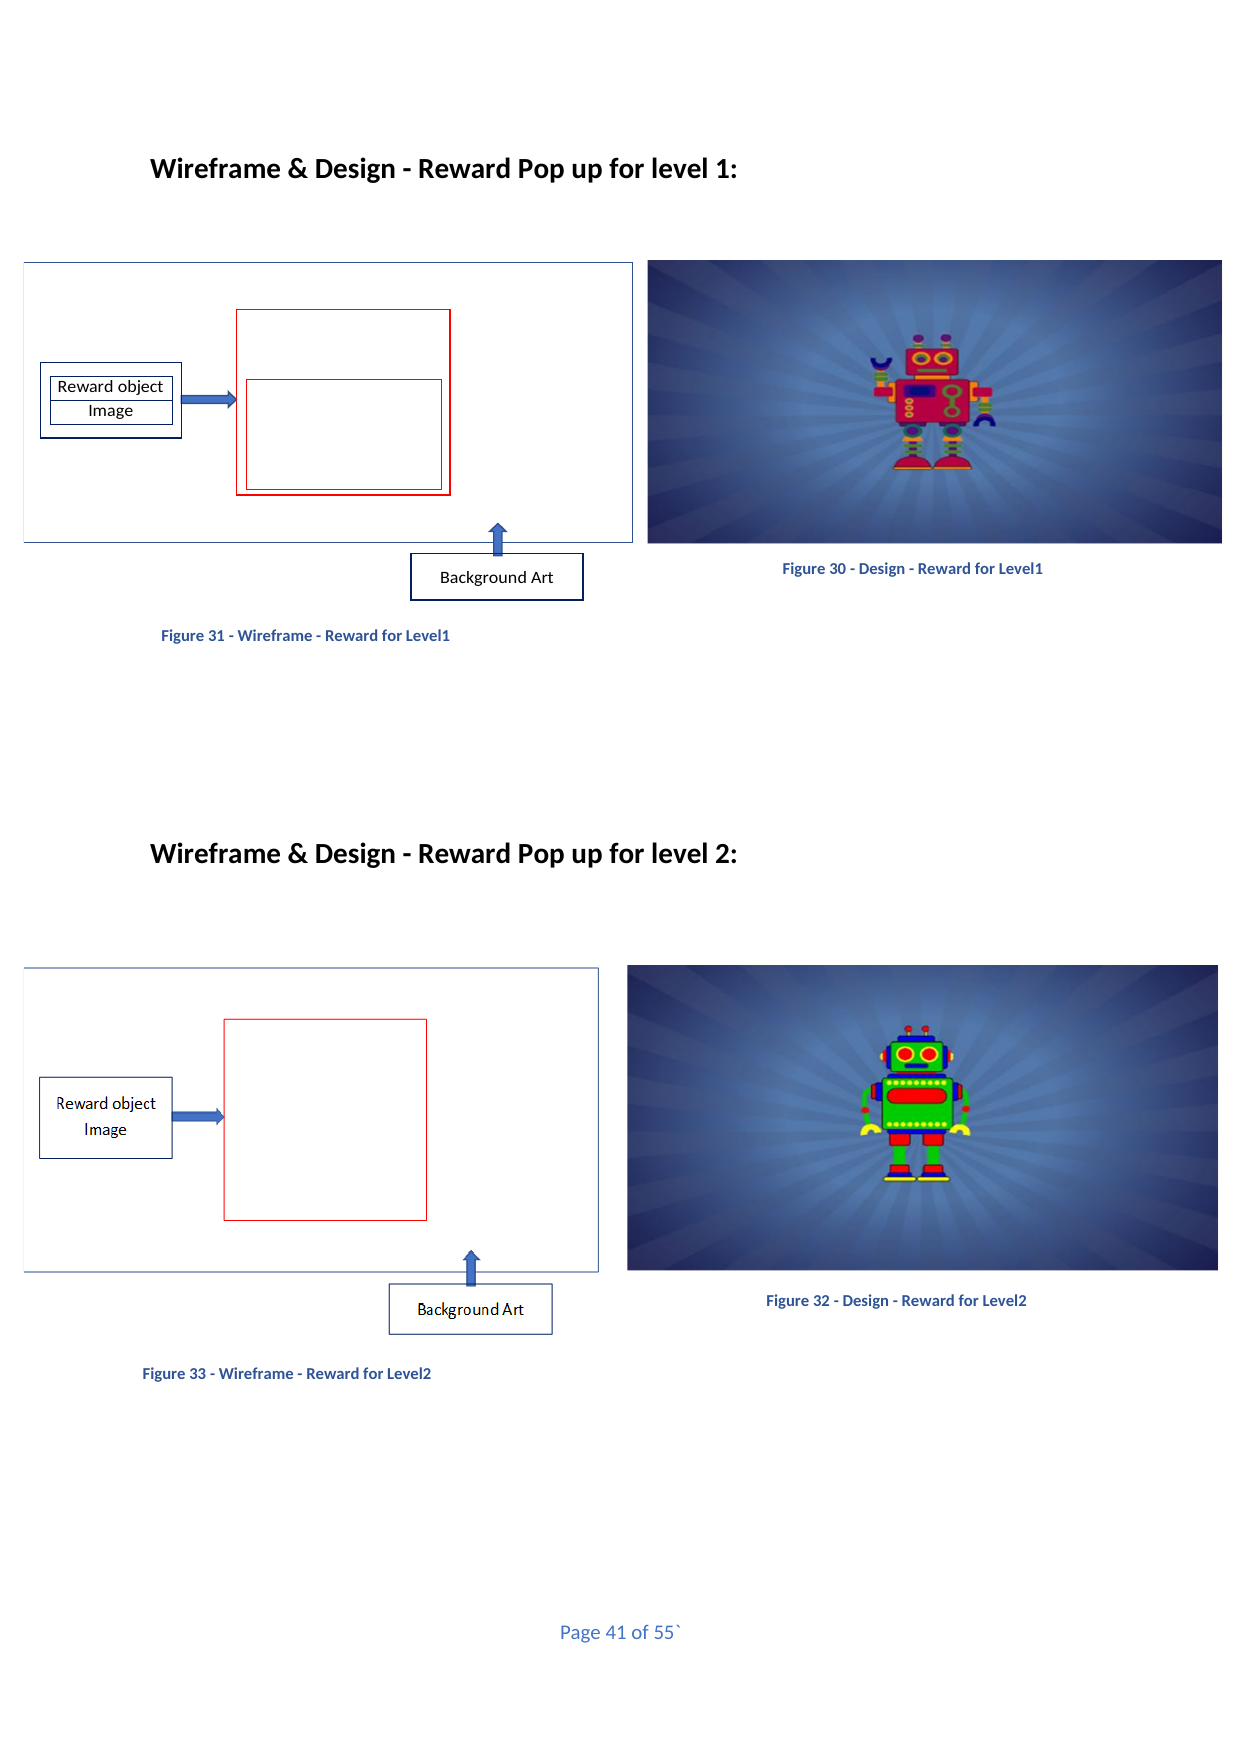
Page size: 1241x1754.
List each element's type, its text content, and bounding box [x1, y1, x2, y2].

text Wireframe & Design - Reward Pop up for level 2: [150, 835, 1090, 871]
text Wireframe & Design - Reward Pop up for level 1: [150, 150, 1090, 186]
picture [647, 260, 1223, 544]
picture [23, 910, 1219, 1381]
